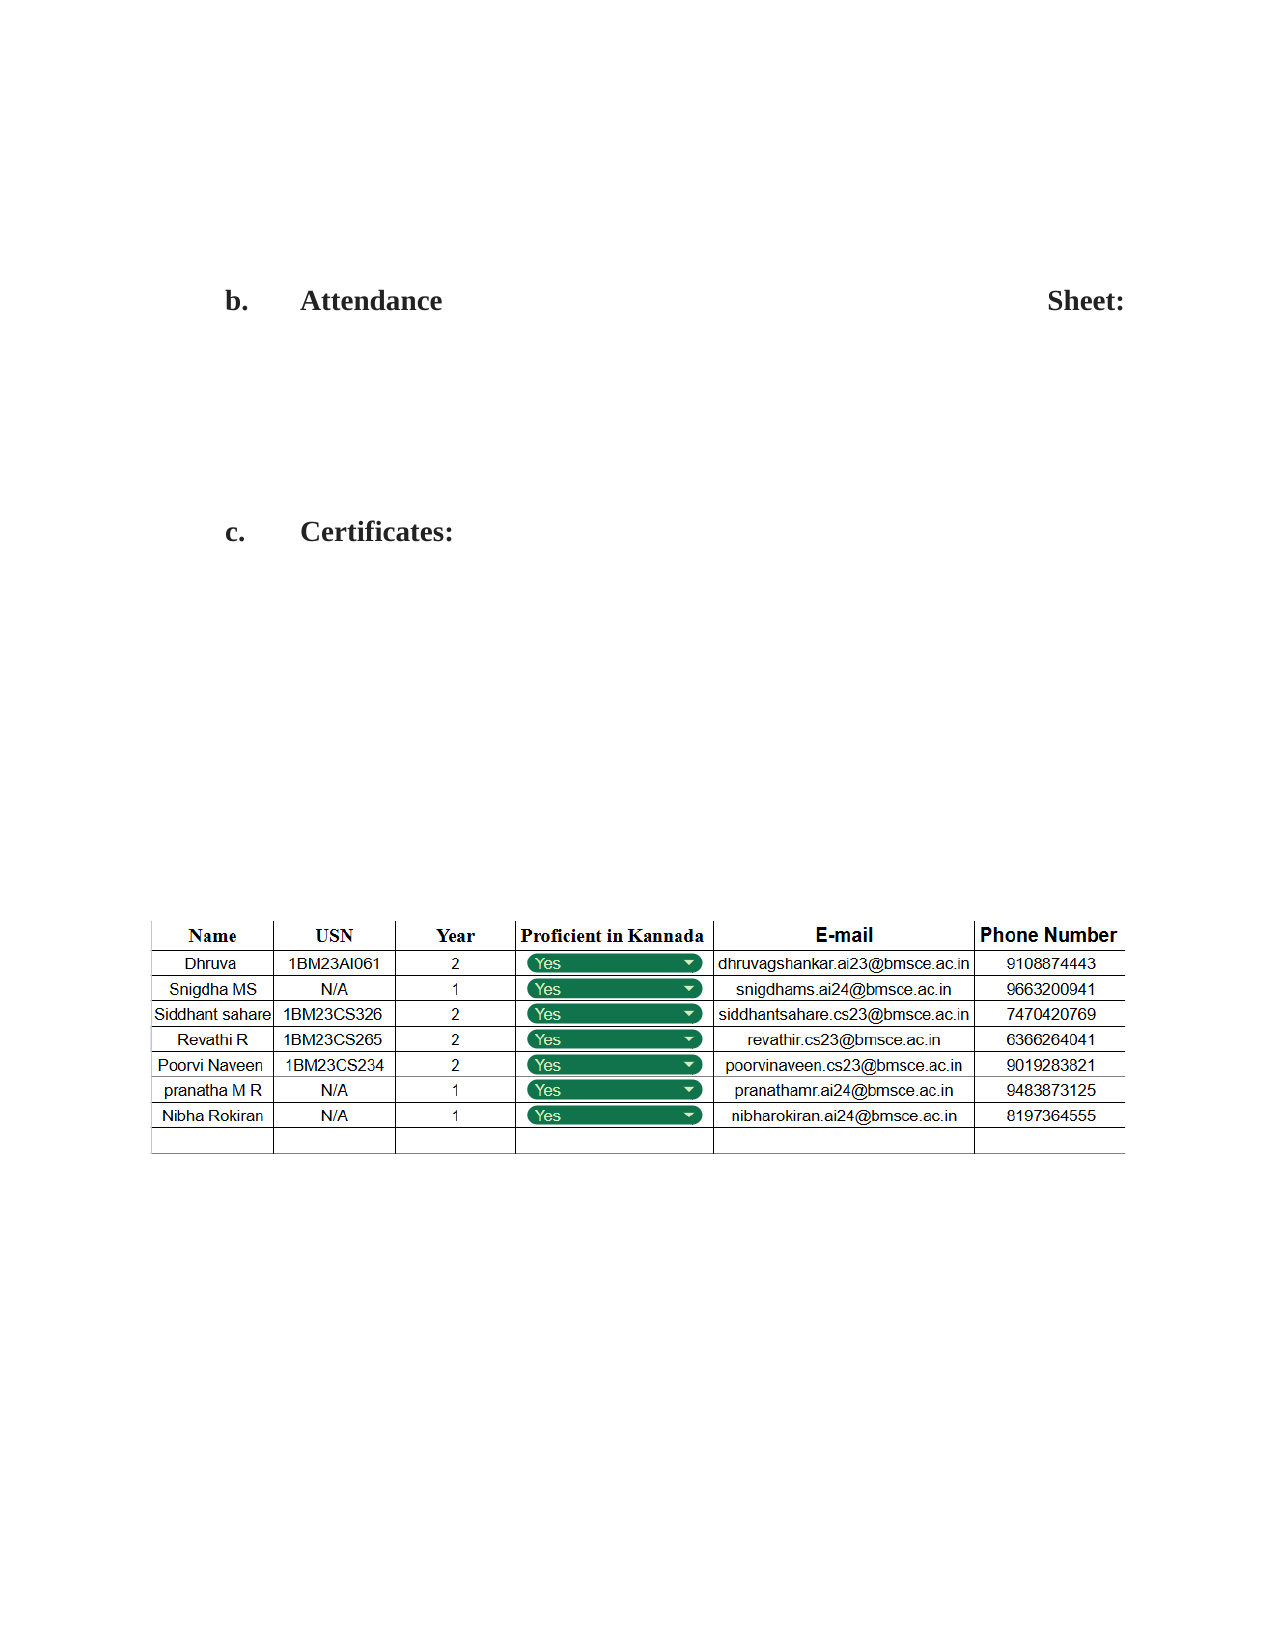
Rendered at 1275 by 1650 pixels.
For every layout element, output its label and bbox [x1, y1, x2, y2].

picture [150, 921, 1125, 1154]
text [225, 150, 1125, 548]
